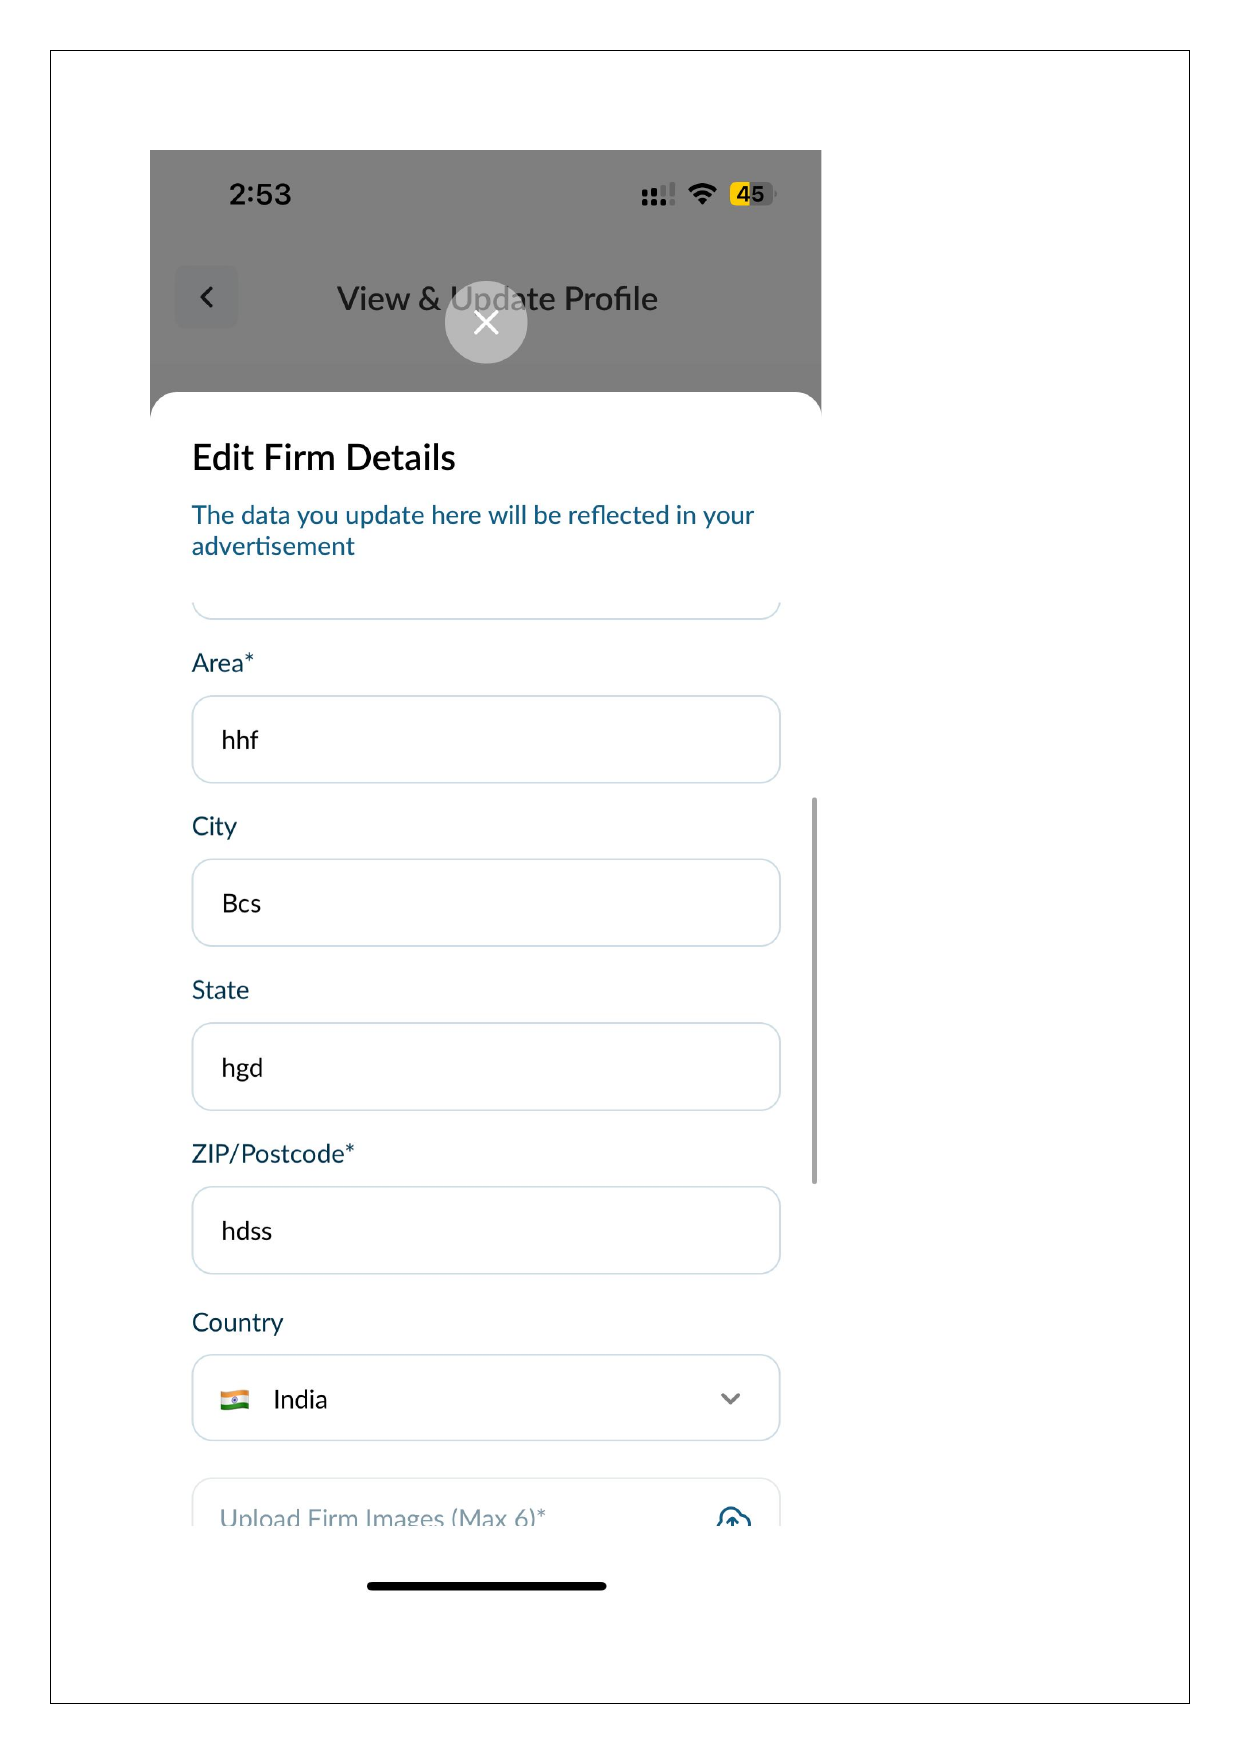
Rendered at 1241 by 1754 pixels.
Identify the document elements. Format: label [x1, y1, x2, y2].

picture [150, 150, 822, 1604]
